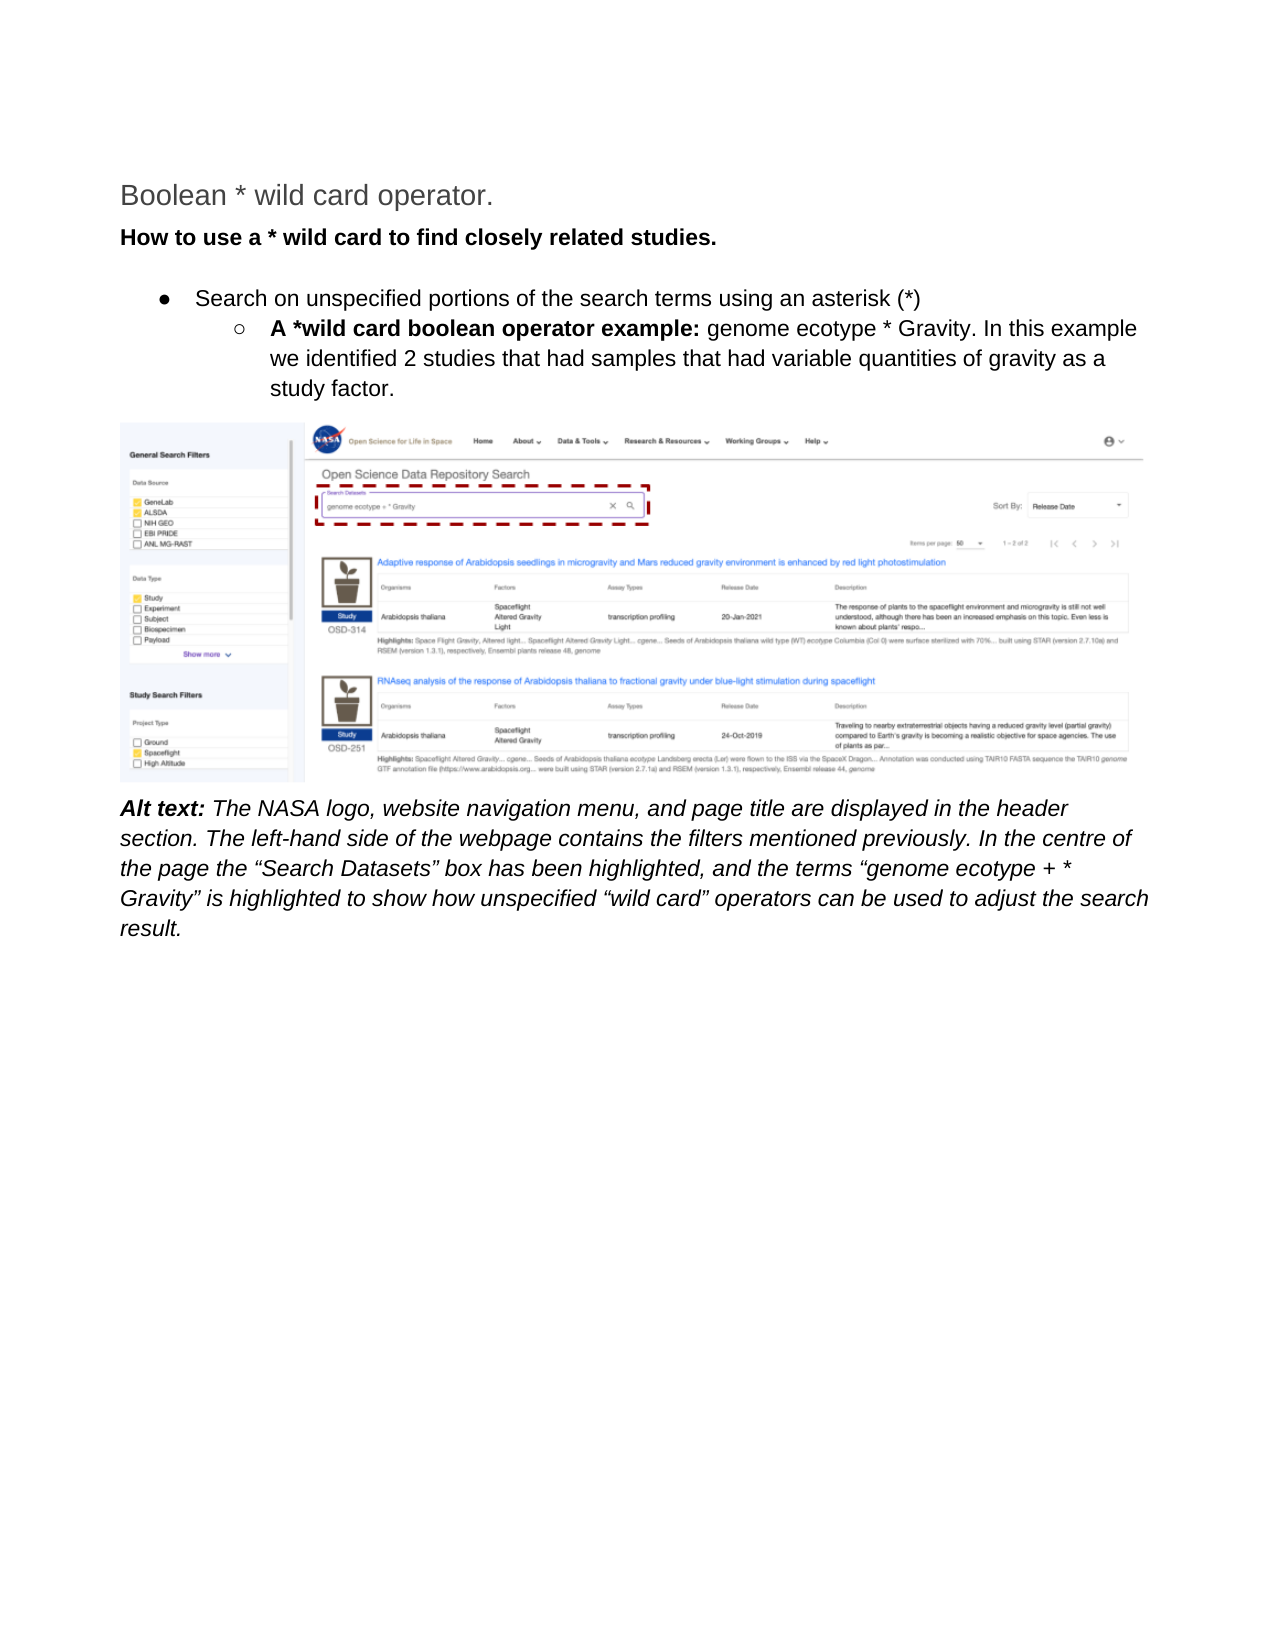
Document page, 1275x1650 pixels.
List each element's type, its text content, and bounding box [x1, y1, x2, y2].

subtitle Boolean * wild card operator. [120, 177, 1155, 211]
text Alt text: The NASA logo, website navigation menu, and page title are displayed in the header section. The left-hand side of the webpage contains the filters mentioned previously. In the centre of the page the “Search Datasets” box has been highlighted, and the terms “genome ecotype + * Gravity” is highlighted to show how unspecified “wild card” operators can be used to adjust the search result. [120, 791, 1155, 942]
list A *wild card boolean operator example: genome ecotype * Gravity. In this example we identified 2 studies that had samples that had variable quantities of gravity as a study factor. [232, 315, 1155, 402]
picture [120, 405, 1161, 791]
list Search on unspecified portions of the search terms using an asterisk (*) [157, 285, 1155, 311]
text How to use a * wild card to find closely related studies. [120, 224, 1155, 251]
